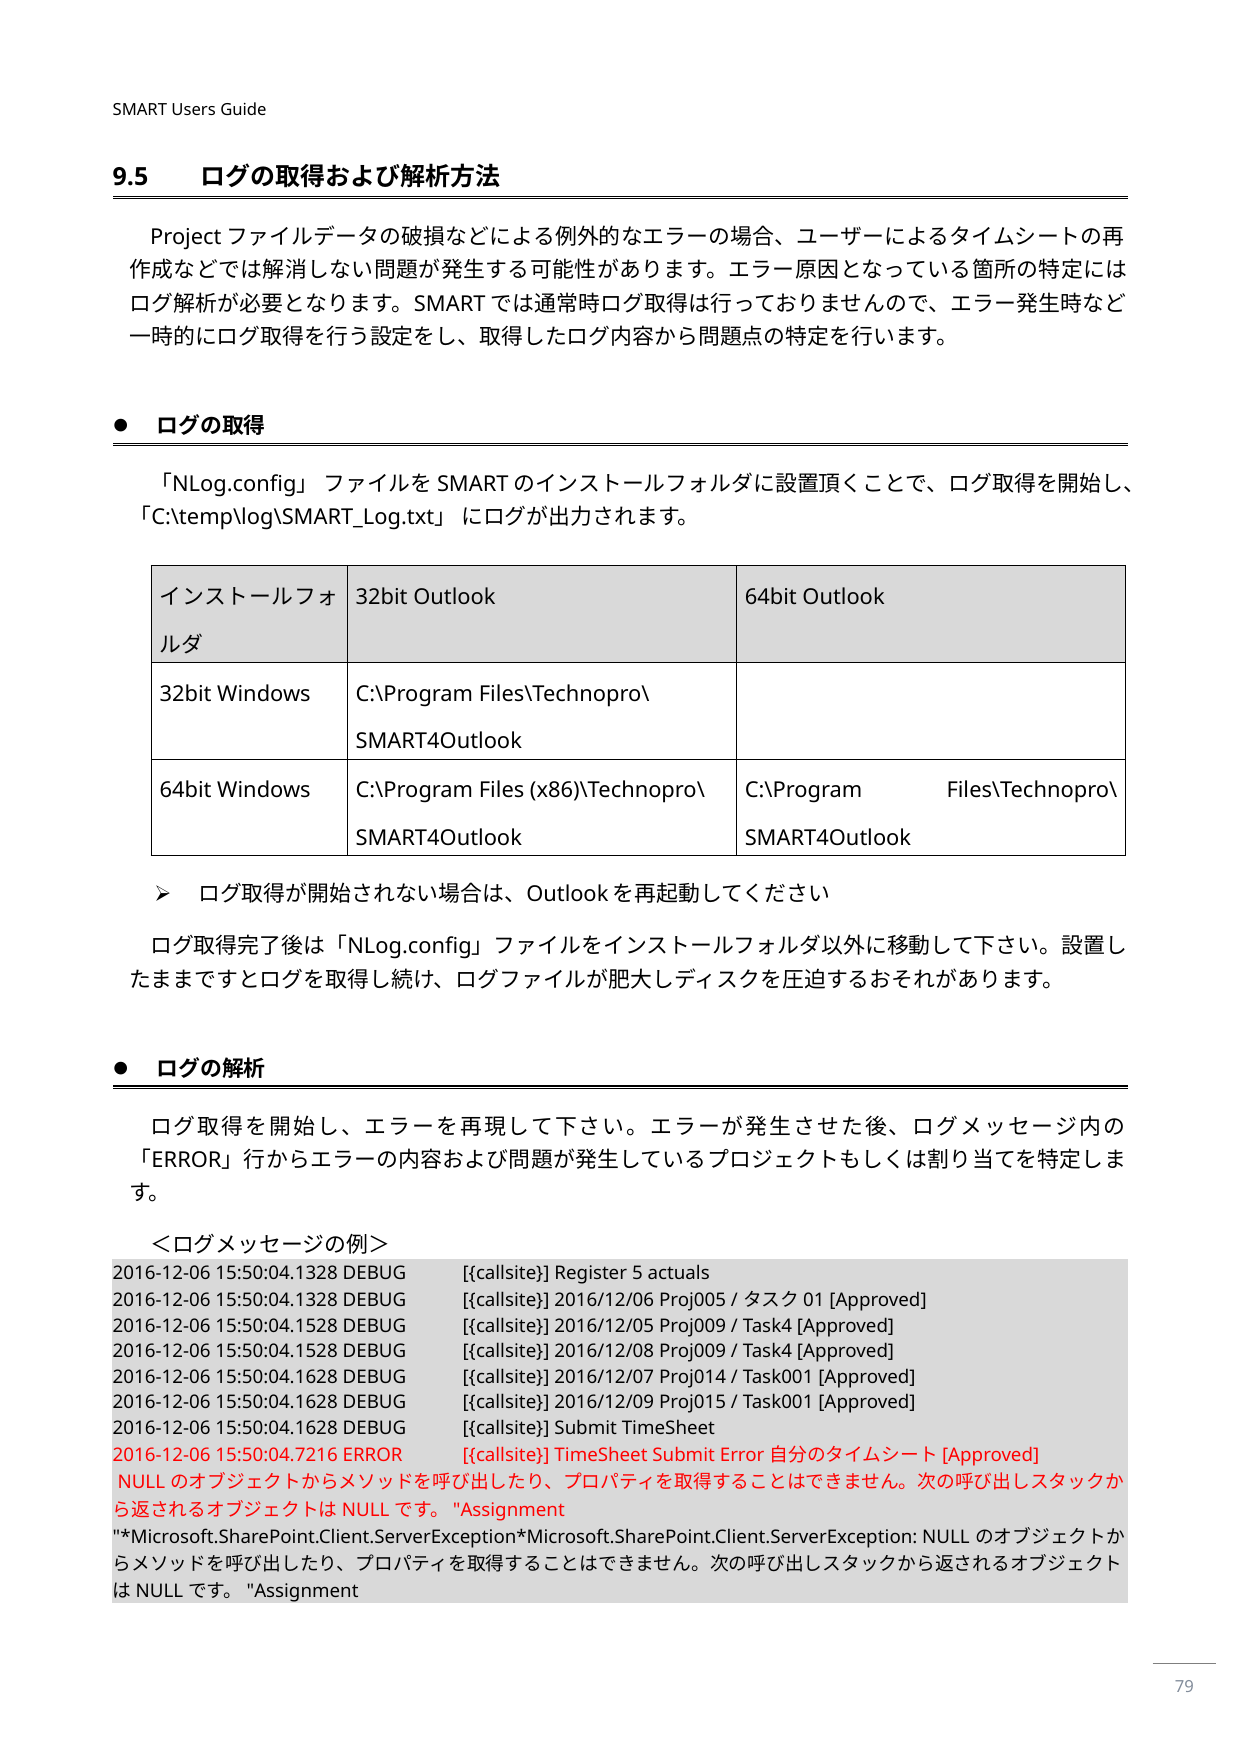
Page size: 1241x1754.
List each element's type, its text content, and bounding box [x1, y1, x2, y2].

text ログ取得が開始されない場合は、Outlookを再起動してください [154, 875, 1106, 908]
text 「NLog.config」 ファイルをSMARTのインストールフォルダに設置頂くことで、ログ取得を開始し、「C:\temp\log\SMART_Log.txt」 にログが出力されます。 [129, 465, 1128, 531]
subtitle ログの取得および解析方法 [112, 150, 1128, 199]
text 2016-12-06 15:50:04.1328 DEBUG [{callsite}] Register 5 actuals [112, 1259, 1128, 1285]
text NULL のオブジェクトからメソッドを呼び出したり、プロパティを取得することはできません。次の呼び出しスタックから返されるオブジェクトは NULL です。 "Assignment [112, 1467, 1128, 1521]
table_header 32bit Outlook [348, 566, 736, 662]
table_header 64bit Outlook [737, 566, 1125, 662]
text 2016-12-06 15:50:04.1328 DEBUG [{callsite}] 2016/12/06 Proj005 / タスク01 [Approved] [112, 1285, 1128, 1312]
text 2016-12-06 15:50:04.1628 DEBUG [{callsite}] 2016/12/07 Proj014 / Task001 [Approved] [112, 1363, 1128, 1389]
subtitle ログの解析 [112, 1046, 1128, 1089]
table_cell C:\Program Files\Technopro\SMART4Outlook [348, 663, 736, 758]
table_cell C:\Program Files (x86)\Technopro\SMART4Outlook [348, 760, 736, 855]
text 2016-12-06 15:50:04.1628 DEBUG [{callsite}] 2016/12/09 Proj015 / Task001 [Approved] [112, 1389, 1128, 1414]
text 2016-12-06 15:50:04.1628 DEBUG [{callsite}] Submit TimeSheet [112, 1414, 1128, 1440]
table_cell 32bit Windows [152, 663, 347, 758]
text ＜ログメッセージの例＞ [129, 1226, 1128, 1259]
text ログ取得完了後は「NLog.config」ファイルをインストールフォルダ以外に移動して下さい。設置したままですとログを取得し続け、ログファイルが肥大しディスクを圧迫するおそれがあります。 [129, 927, 1128, 994]
text ログ取得を開始し、エラーを再現して下さい。エラーが発生させた後、ログメッセージ内の「ERROR」行からエラーの内容および問題が発生しているプロジェクトもしくは割り当てを特定します。 [129, 1107, 1128, 1207]
subtitle ログの取得 [112, 403, 1128, 446]
text 2016-12-06 15:50:04.1528 DEBUG [{callsite}] 2016/12/08 Proj009 / Task4 [Approved] [112, 1338, 1128, 1363]
table_cell [737, 663, 1125, 758]
text 2016-12-06 15:50:04.7216 ERROR [{callsite}] TimeSheet Submit Error 自分のタイムシート [Approved] [112, 1440, 1128, 1467]
text "*Microsoft.SharePoint.Client.ServerException*Microsoft.SharePoint.Client.ServerException: NULL のオブジェクトからメソッドを呼び出したり、プロパティを取得することはできません。次の呼び出しスタックから返されるオブジェクトは NULL です。 "Assignment [112, 1521, 1128, 1603]
table_cell C:\Program Files\Technopro\SMART4Outlook [737, 760, 1125, 855]
table_cell 64bit Windows [152, 760, 347, 855]
table_header インストールフォルダ [152, 566, 347, 662]
text Projectファイルデータの破損などによる例外的なエラーの場合、ユーザーによるタイムシートの再作成などでは解消しない問題が発生する可能性があります。エラー原因となっている箇所の特定にはログ解析が必要となります。SMARTでは通常時ログ取得は行っておりませんので、エラー発生時など一時的にログ取得を行う設定をし、取得したログ内容から問題点の特定を行います。 [129, 218, 1128, 351]
text 2016-12-06 15:50:04.1528 DEBUG [{callsite}] 2016/12/05 Proj009 / Task4 [Approved] [112, 1312, 1128, 1338]
